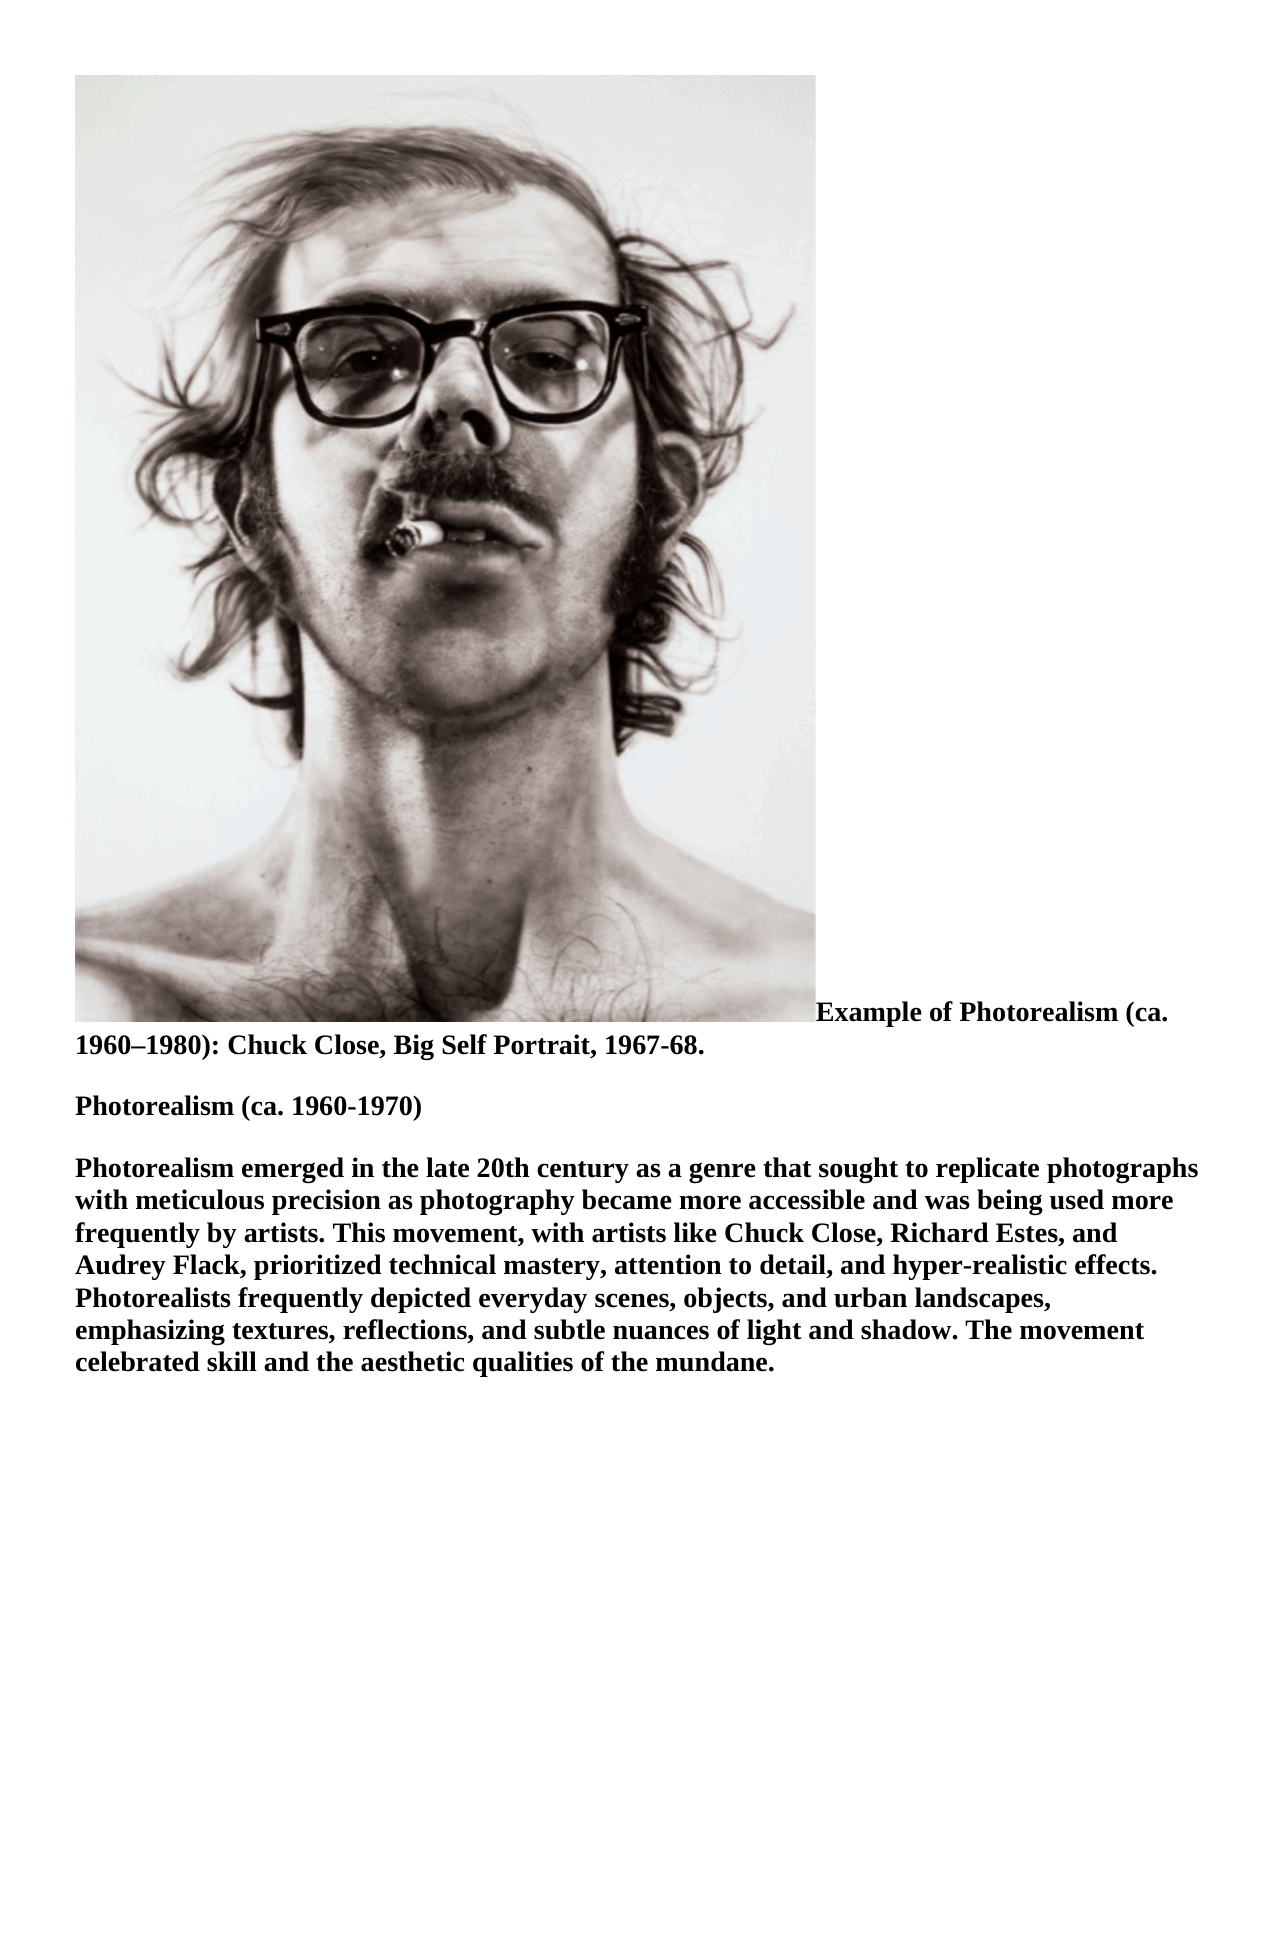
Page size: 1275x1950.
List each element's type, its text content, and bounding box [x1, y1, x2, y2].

text Photorealism (ca. 1960-1970) [75, 1089, 1200, 1122]
picture [75, 75, 816, 1022]
text Photorealism emerged in the late 20th century as a genre that sought to replicate photographs with meticulous precision as photography became more accessible and was being used more frequently by artists. This movement, with artists like Chuck Close, Richard Estes, and Audrey Flack, prioritized technical mastery, attention to detail, and hyper-realistic effects. Photorealists frequently depicted everyday scenes, objects, and urban landscapes, emphasizing textures, reflections, and subtle nuances of light and shadow. The movement celebrated skill and the aesthetic qualities of the mundane. [75, 1151, 1200, 1378]
